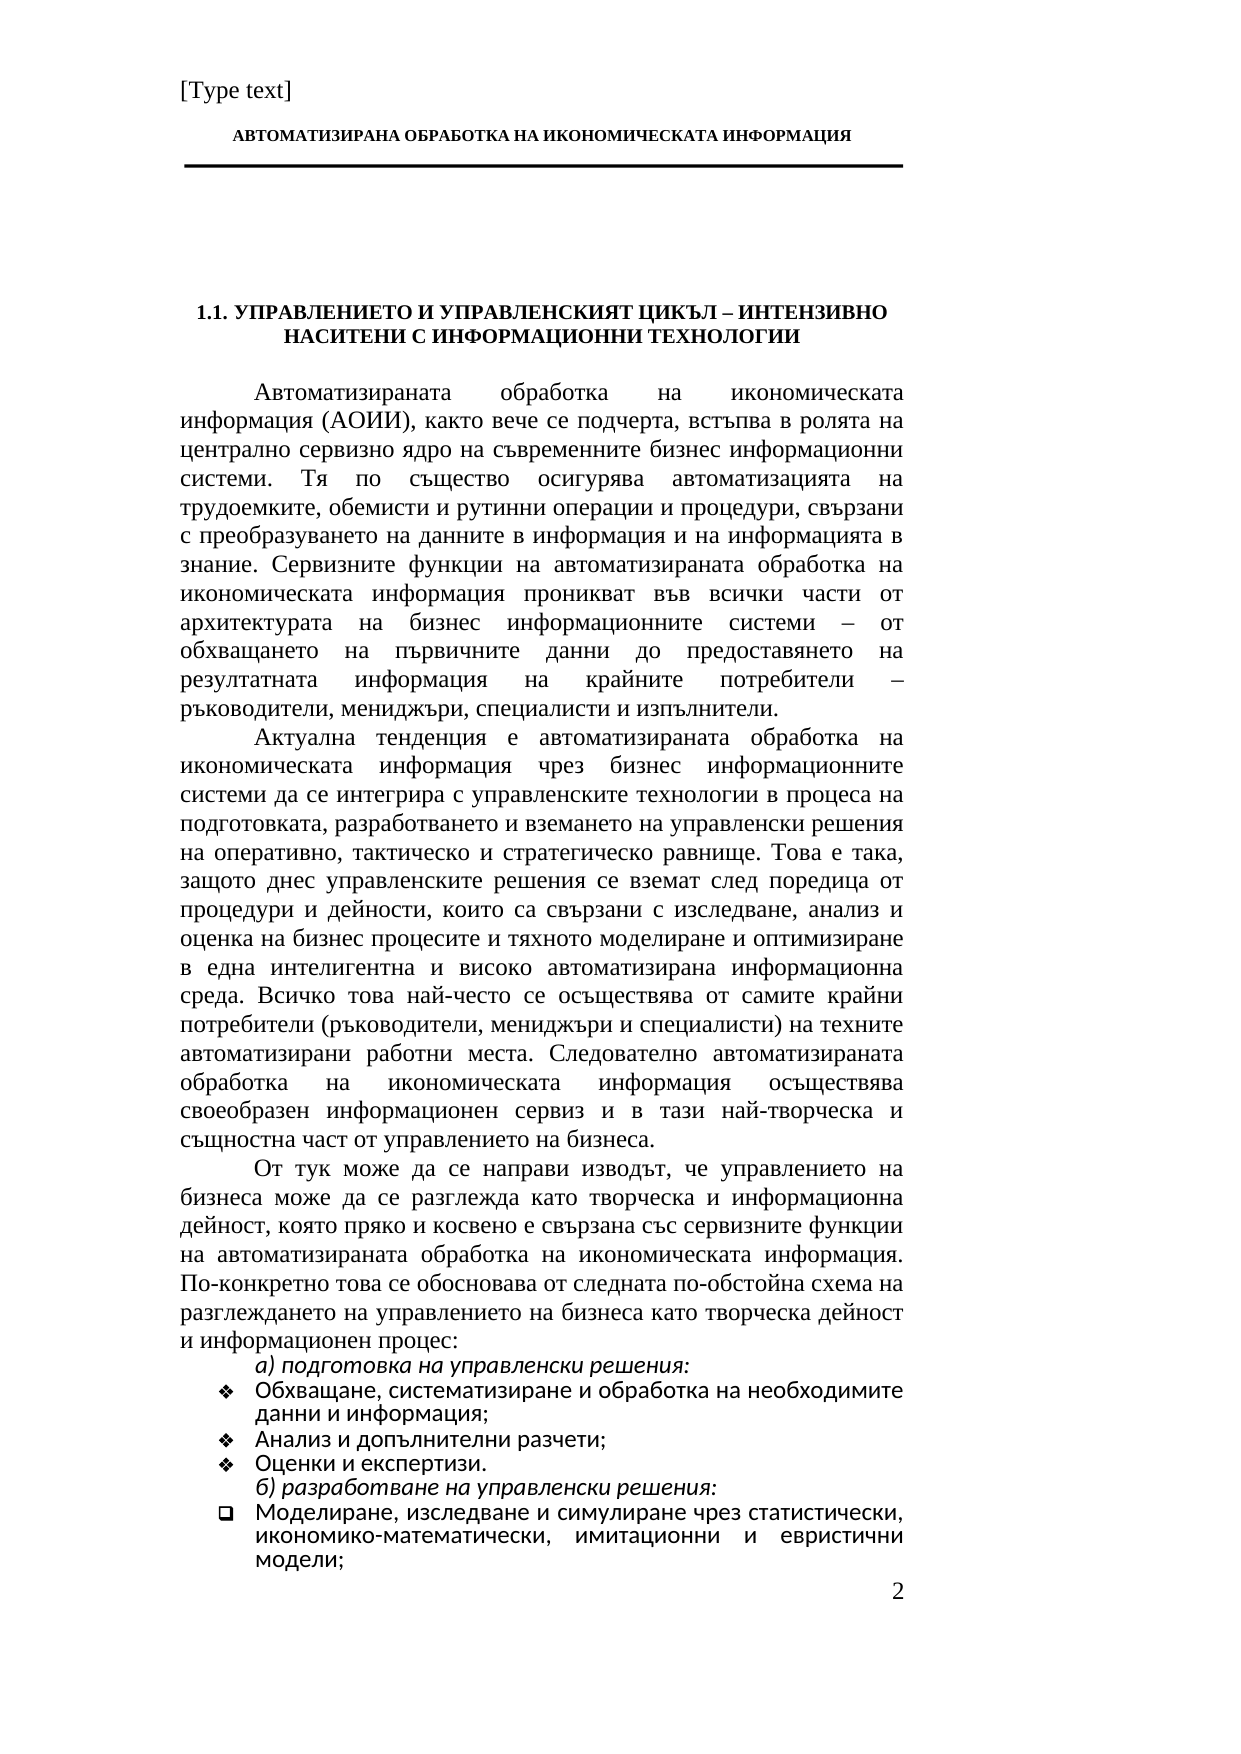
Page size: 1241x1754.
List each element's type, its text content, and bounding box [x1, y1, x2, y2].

text Актуална тенденция е автоматизираната обработка на икономическата информация чрез бизнес информационните системи да се интегрира с управленските технологии в процеса на подготовката, разработването и вземането на управленски решения на оперативно, тактическо и стратегическо равнище. Това е така, защото днес управленските решения се вземат след поредица от процедури и дейности, които са свързани с изследване, анализ и оценка на бизнес процесите и тяхното моделиране и оптимизиране в една интелигентна и високо автоматизирана информационна среда. Всичко това най-често се осъществява от самите крайни потребители (ръководители, мениджъри и специалисти) на техните автоматизирани работни места. Следователно автоматизираната обработка на икономическата информация осъществява своеобразен информационен сервиз и в тази най-творческа и същностна част от управлението на бизнеса. [180, 722, 904, 1153]
list Анализ и допълнителни разчети; [217, 1428, 904, 1452]
list Обхващане, систематизиране и обработка на необходимите данни и информация; [217, 1379, 904, 1428]
list Оценки и експертизи. [217, 1452, 904, 1476]
text От тук може да се направи изводът, че управлението на бизнеса може да се разглежда като творческа и информационна дейност, която пряко и косвено е свързана със сервизните функции на автоматизираната обработка на икономическата информация. По-конкретно това се обосновава от следната по-обстойна схема на разглеждането на управлението на бизнеса като творческа дейност и информационен процес: [180, 1153, 904, 1354]
list а) подготовка на управленски решения: [255, 1354, 904, 1379]
list б) разработване на управленски решения: [255, 1476, 904, 1501]
list Моделиране, изследване и симулиране чрез статистически, икономико-математически, имитационни и евристични модели; [217, 1501, 904, 1574]
text Автоматизираната обработка на икономическата информация (АОИИ), както вече се подчерта, встъпва в ролята на централно сервизно ядро на съвременните бизнес информационни системи. Тя по същество осигурява автоматизацията на трудоемките, обемисти и рутинни операции и процедури, свързани с преобразуването на данните в информация и на информацията в знание. Сервизните функции на автоматизираната обработка на икономическата информация проникват във всички части от архитектурата на бизнес информационните системи – от обхващането на първичните данни до предоставянето на резултатната информация на крайните потребители – ръководители, мениджъри, специалисти и изпълнители. [180, 377, 904, 722]
text 1.1. УПРАВЛЕНИЕТО И УПРАВЛЕНСКИЯТ ЦИКЪЛ – ИНТЕНЗИВНО НАСИТЕНИ С ИНФОРМАЦИОННИ ТЕХНОЛОГИИ [180, 300, 904, 348]
